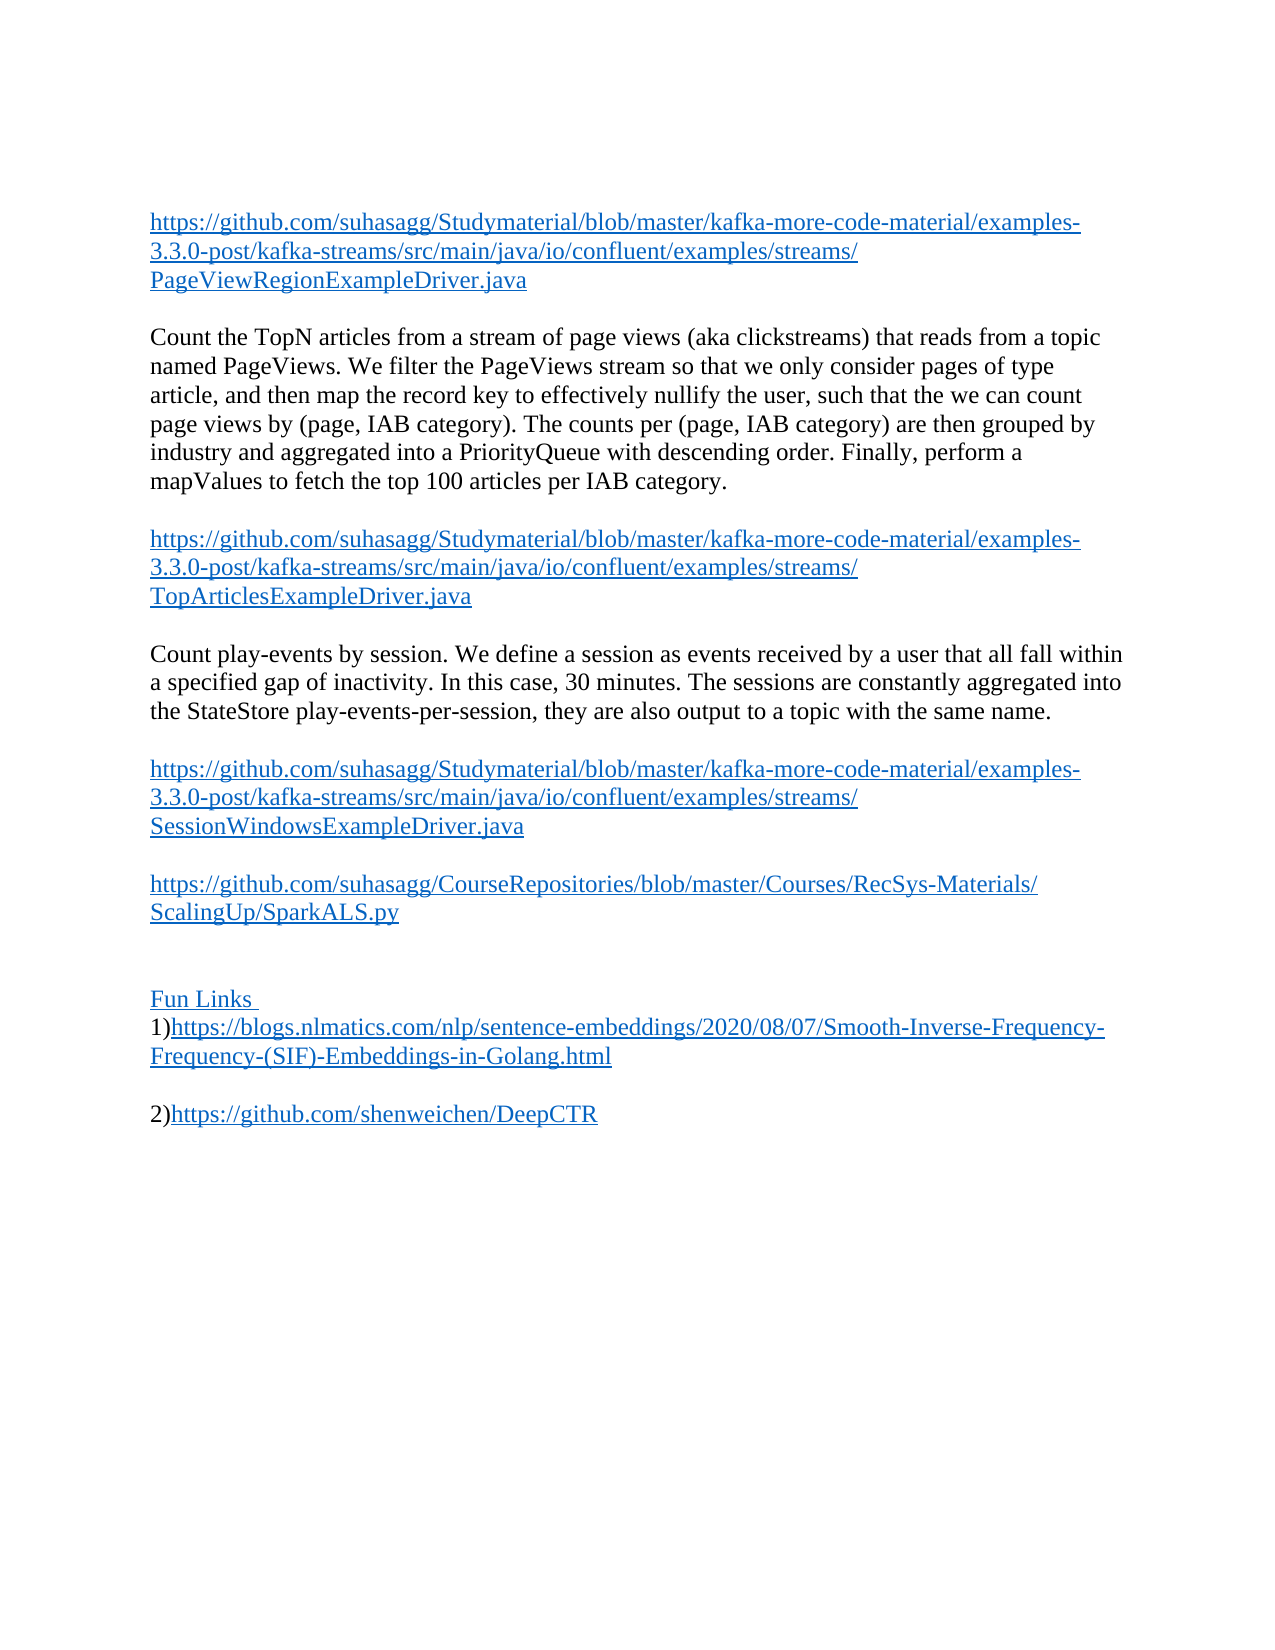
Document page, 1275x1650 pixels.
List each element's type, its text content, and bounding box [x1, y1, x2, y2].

text 1)https://blogs.nlmatics.com/nlp/sentence-embeddings/2020/08/07/Smooth-Inverse-Frequency-Frequency-(SIF)-Embeddings-in-Golang.html [150, 1012, 1125, 1070]
text https://github.com/suhasagg/Studymaterial/blob/master/kafka-more-code-material/examples-3.3.0-post/kafka-streams/src/main/java/io/confluent/examples/streams/TopArticlesExampleDriver.java [150, 524, 1125, 610]
text https://github.com/suhasagg/CourseRepositories/blob/master/Courses/RecSys-Materials/ScalingUp/SparkALS.py [150, 869, 1125, 926]
text Fun Links [150, 984, 1125, 1012]
text Count play-events by session. We define a session as events received by a user that all fall within a specified gap of inactivity. In this case, 30 minutes. The sessions are constantly aggregated into the StateStore play-events-per-session, they are also output to a topic with the same name. [150, 639, 1125, 725]
text https://github.com/suhasagg/Studymaterial/blob/master/kafka-more-code-material/examples-3.3.0-post/kafka-streams/src/main/java/io/confluent/examples/streams/PageViewRegionExampleDriver.java [150, 207, 1125, 294]
text 2)https://github.com/shenweichen/DeepCTR [150, 1099, 1125, 1127]
text Count the TopN articles from a stream of page views (aka clickstreams) that reads from a topic named PageViews. We filter the PageViews stream so that we only consider pages of type article, and then map the record key to effectively nullify the user, such that the we can count page views by (page, IAB category). The counts per (page, IAB category) are then grouped by industry and aggregated into a PriorityQueue with descending order. Finally, perform a mapValues to fetch the top 100 articles per IAB category. [150, 322, 1125, 495]
text https://github.com/suhasagg/Studymaterial/blob/master/kafka-more-code-material/examples-3.3.0-post/kafka-streams/src/main/java/io/confluent/examples/streams/SessionWindowsExampleDriver.java [150, 754, 1125, 840]
